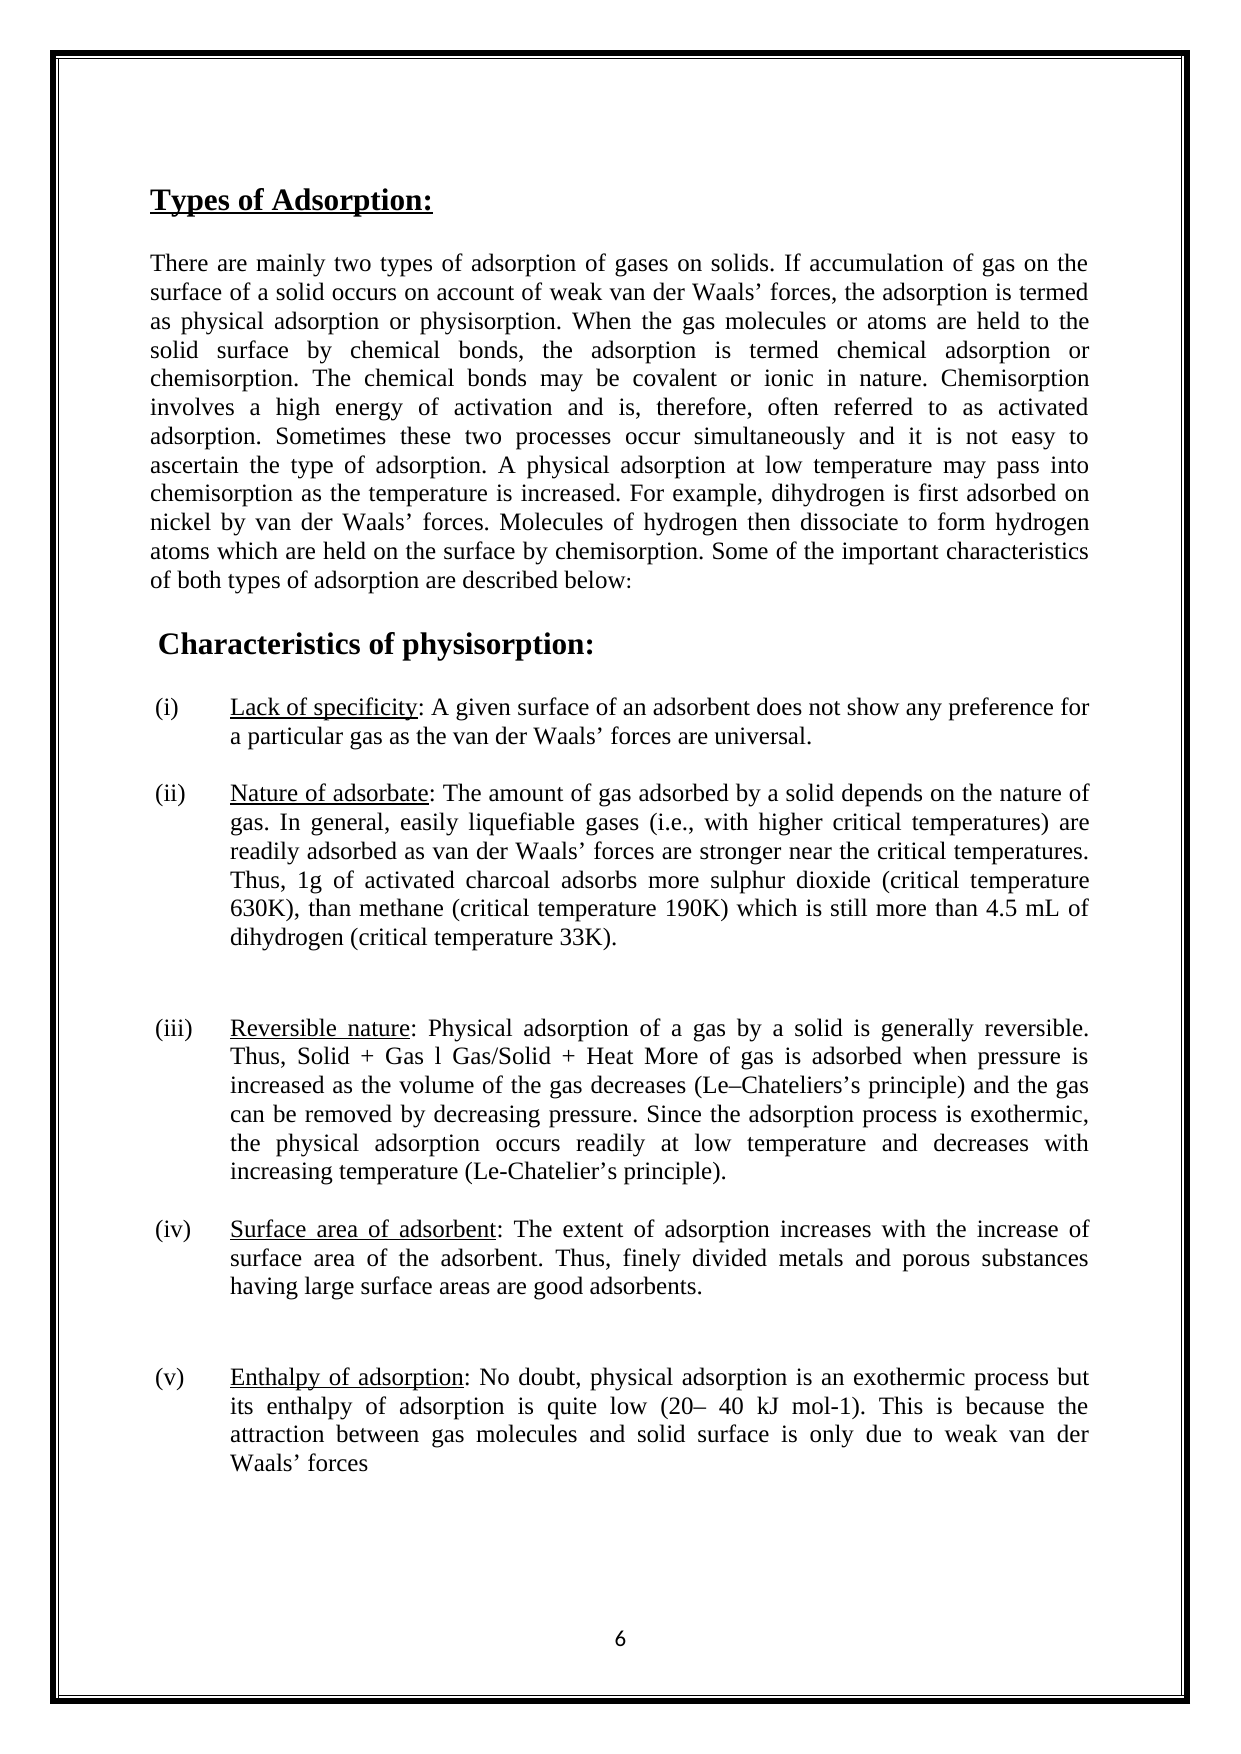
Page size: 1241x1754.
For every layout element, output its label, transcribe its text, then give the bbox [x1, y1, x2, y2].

text Types of Adsorption: [150, 181, 1090, 217]
text There are mainly two types of adsorption of gases on solids. If accumulation of gas on the surface of a solid occurs on account of weak van der Waals’ forces, the adsorption is termed as physical adsorption or physisorption. When the gas molecules or atoms are held to the solid surface by chemical bonds, the adsorption is termed chemical adsorption or chemisorption. The chemical bonds may be covalent or ionic in nature. Chemisorption involves a high energy of activation and is, therefore, often referred to as activated adsorption. Sometimes these two processes occur simultaneously and it is not easy to ascertain the type of adsorption. A physical adsorption at low temperature may pass into chemisorption as the temperature is increased. For example, dihydrogen is first adsorbed on nickel by van der Waals’ forces. Molecules of hydrogen then dissociate to form hydrogen atoms which are held on the surface by chemisorption. Some of the important characteristics of both types of adsorption are described below: [150, 248, 1090, 594]
text Characteristics of physisorption: [150, 625, 1090, 661]
list Enthalpy of adsorption: No doubt, physical adsorption is an exothermic process but its enthalpy of adsorption is quite low (20– 40 kJ mol-1). This is because the attraction between gas molecules and solid surface is only due to weak van der Waals’ forces [155, 1362, 1090, 1477]
list Lack of specificity: A given surface of an adsorbent does not show any preference for a particular gas as the van der Waals’ forces are universal. [155, 692, 1090, 750]
list Surface area of adsorbent: The extent of adsorption increases with the increase of surface area of the adsorbent. Thus, finely divided metals and porous substances having large surface areas are good adsorbents. [155, 1214, 1090, 1300]
list Reversible nature: Physical adsorption of a gas by a solid is generally reversible. Thus, Solid + Gas l Gas/Solid + Heat More of gas is adsorbed when pressure is increased as the volume of the gas decreases (Le–Chateliers’s principle) and the gas can be removed by decreasing pressure. Since the adsorption process is exothermic, the physical adsorption occurs readily at low temperature and decreases with increasing temperature (Le-Chatelier’s principle). [155, 1013, 1090, 1185]
list Nature of adsorbate: The amount of gas adsorbed by a solid depends on the nature of gas. In general, easily liquefiable gases (i.e., with higher critical temperatures) are readily adsorbed as van der Waals’ forces are stronger near the critical temperatures. Thus, 1g of activated charcoal adsorbs more sulphur dioxide (critical temperature 630K), than methane (critical temperature 190K) which is still more than 4.5 mL of dihydrogen (critical temperature 33K). [155, 778, 1090, 951]
